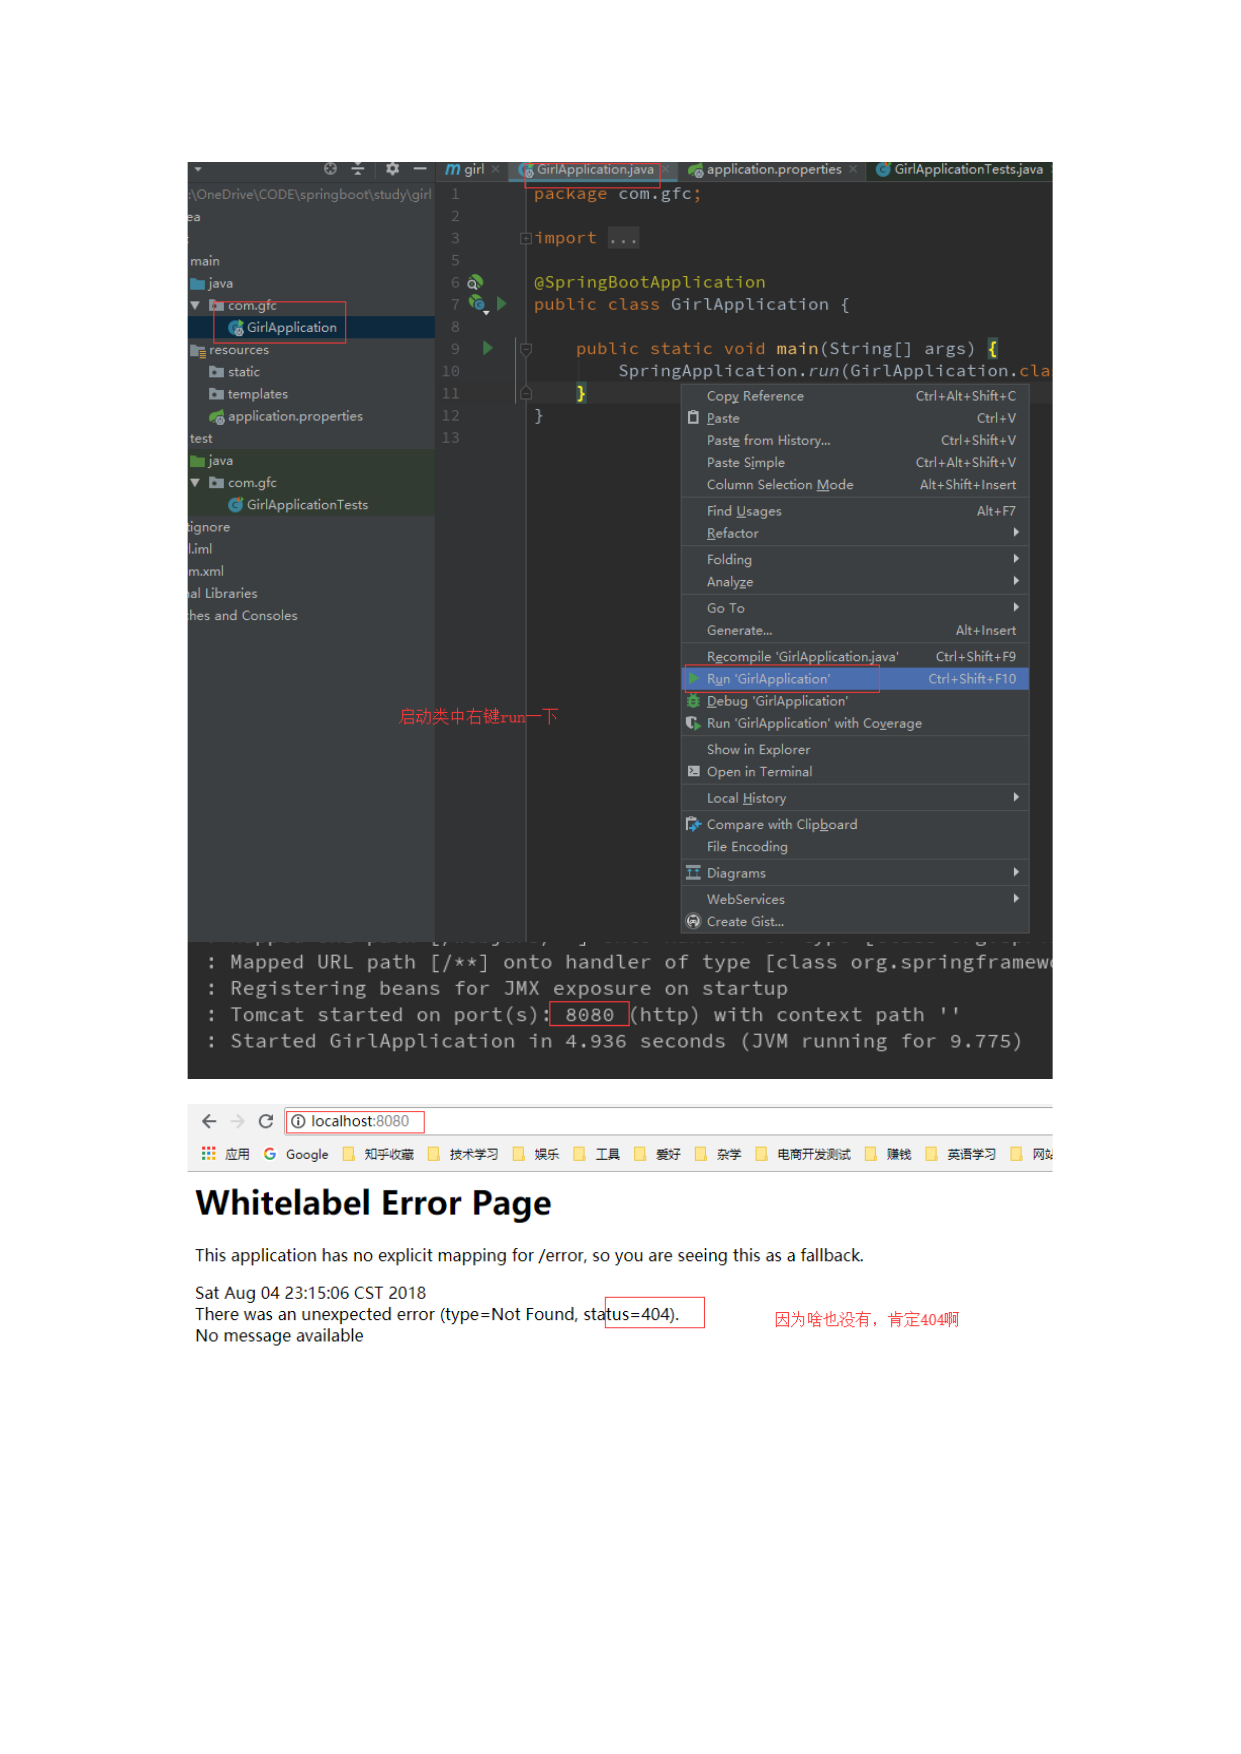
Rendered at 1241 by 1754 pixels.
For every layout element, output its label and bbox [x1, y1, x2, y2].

picture [187, 1104, 1053, 1379]
picture [187, 162, 1053, 1079]
